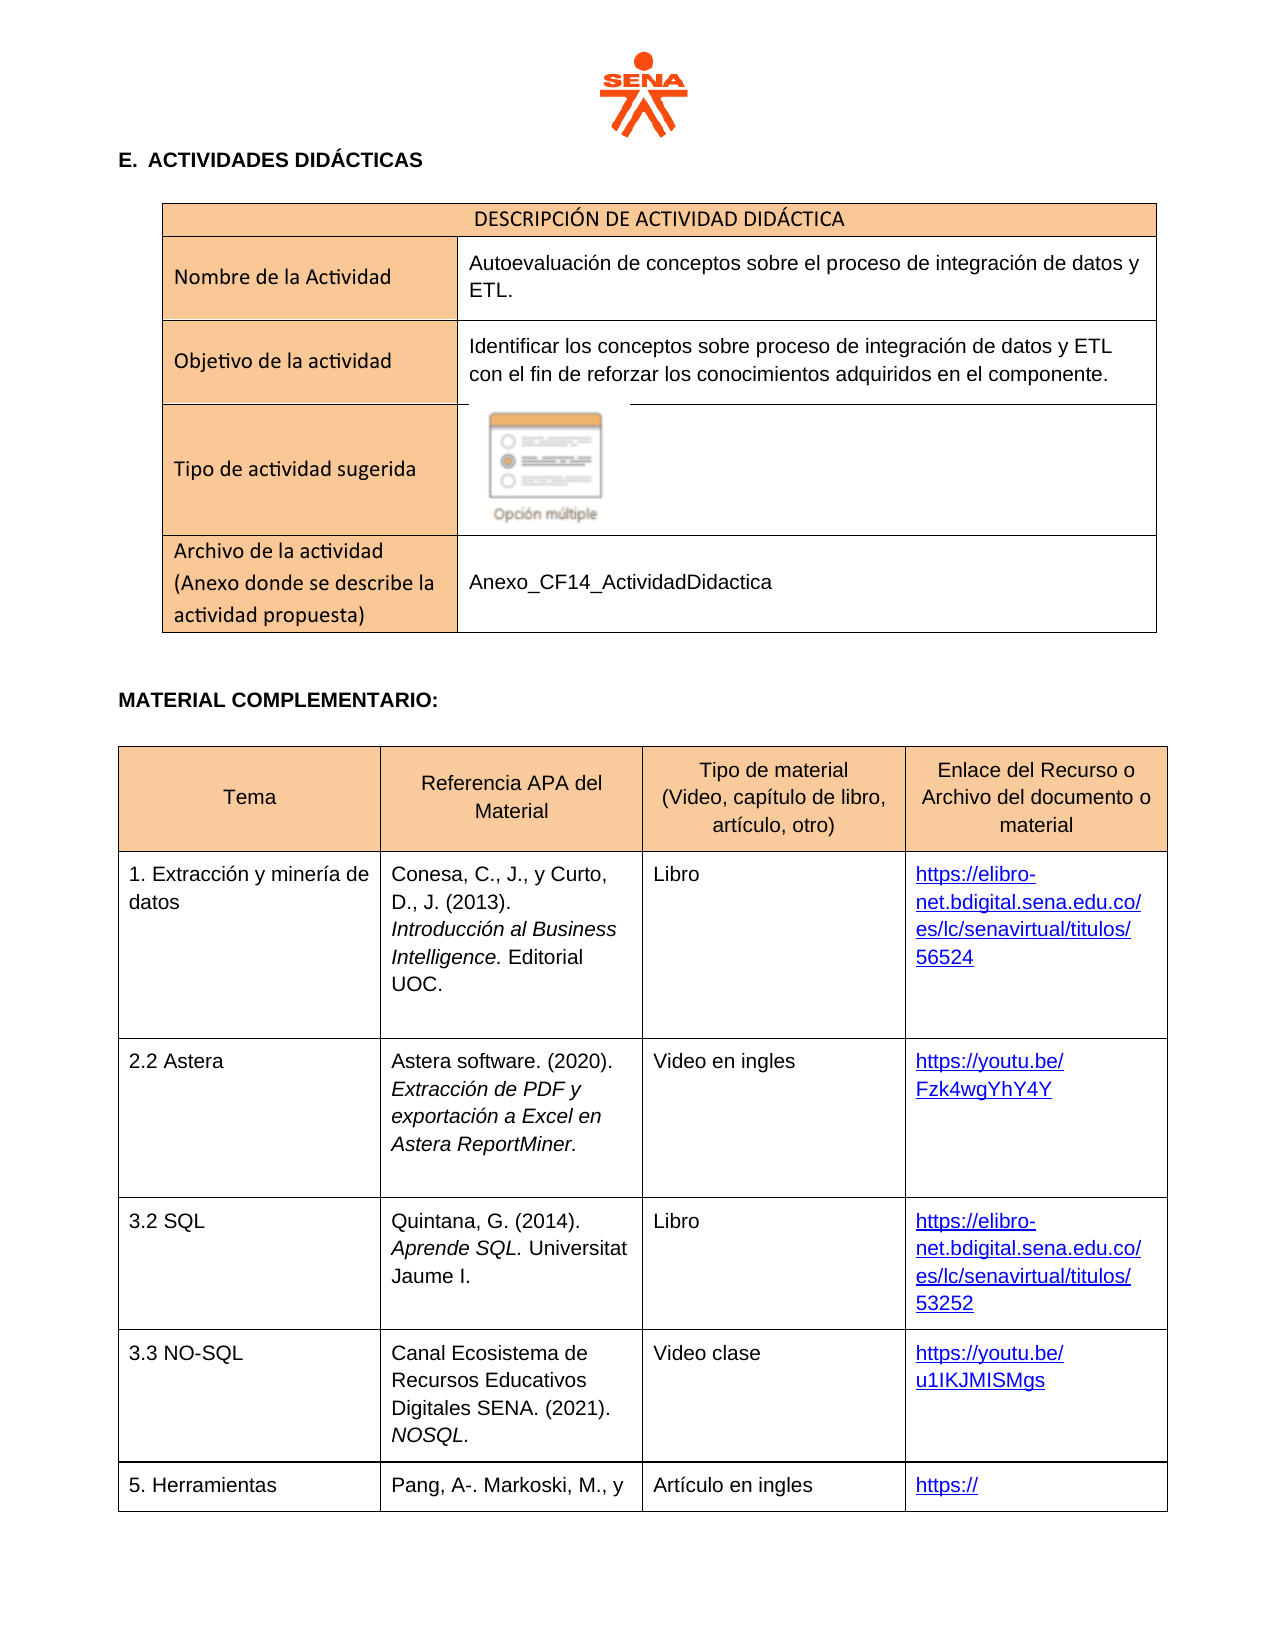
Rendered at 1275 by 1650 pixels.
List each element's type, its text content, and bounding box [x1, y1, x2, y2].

table_cell Anexo_CF14_ActividadDidactica [458, 536, 1156, 632]
table_cell Libro [643, 852, 905, 1038]
table_cell Autoevaluación de conceptos sobre el proceso de integración de datos y ETL. [458, 237, 1156, 319]
table_header DESCRIPCIÓN DE ACTIVIDAD DIDÁCTICA [163, 204, 1156, 236]
table_cell Canal Ecosistema de Recursos Educativos Digitales SENA. (2021). NOSQL. [381, 1330, 642, 1461]
table_header Tipo de material (Video, capítulo de libro, artículo, otro) [643, 747, 905, 851]
table_cell Tipo de actividad sugerida [163, 405, 457, 535]
table_cell https://elibro-net.bdigital.sena.edu.co/es/lc/senavirtual/titulos/53252 [906, 1198, 1167, 1329]
table_cell [458, 405, 1156, 535]
table_cell https://youtu.be/Fzk4wgYhY4Y [906, 1039, 1167, 1197]
table_cell Identificar los conceptos sobre proceso de integración de datos y ETL con el fin de reforzar los conocimientos adquiridos en el componente. [458, 321, 1156, 403]
table_cell Video en ingles [643, 1039, 905, 1197]
table_cell 1. Extracción y minería de datos [119, 852, 380, 1038]
table_header Referencia APA del Material [381, 747, 642, 851]
table_cell Quintana, G. (2014). Aprende SQL. Universitat Jaume I. [381, 1198, 642, 1329]
list ACTIVIDADES DIDÁCTICAS [118, 148, 1167, 172]
table_cell 5. Herramientas Tecnológicas de ETL [119, 1463, 380, 1511]
table_header Tema [119, 747, 380, 851]
table_cell Video clase [643, 1330, 905, 1461]
table_cell Libro [643, 1198, 905, 1329]
table_cell Astera software. (2020). Extracción de PDF y exportación a Excel en Astera ReportMiner. [381, 1039, 642, 1197]
table_cell https://elibro-net.bdigital.sena.edu.co/es/lc/senavirtual/titulos/56524 [906, 852, 1167, 1038]
table_cell Nombre de la Actividad [163, 237, 457, 319]
table_header Enlace del Recurso o Archivo del documento o material [906, 747, 1167, 851]
table_cell Artículo en ingles [643, 1463, 905, 1511]
table_cell 3.3 NO-SQL [119, 1330, 380, 1461]
table_cell 2.2 Astera [119, 1039, 380, 1197]
picture [468, 404, 630, 532]
table_cell Conesa, C., J., y Curto, D., J. (2013). Introducción al Business Intelligence. Editorial UOC. [381, 852, 642, 1038]
table_cell https://www.appsruntheworld.com/top-10-analytics-and-bi-software-vendors-and-market-forecast/ [906, 1463, 1167, 1511]
picture [590, 48, 694, 142]
text MATERIAL COMPLEMENTARIO: [118, 688, 1167, 712]
table_cell 3.2 SQL [119, 1198, 380, 1329]
table_cell https://youtu.be/u1IKJMISMgs [906, 1330, 1167, 1461]
table_cell Archivo de la actividad (Anexo donde se describe la actividad propuesta) [163, 536, 457, 632]
table_cell Objetivo de la actividad [163, 321, 457, 403]
